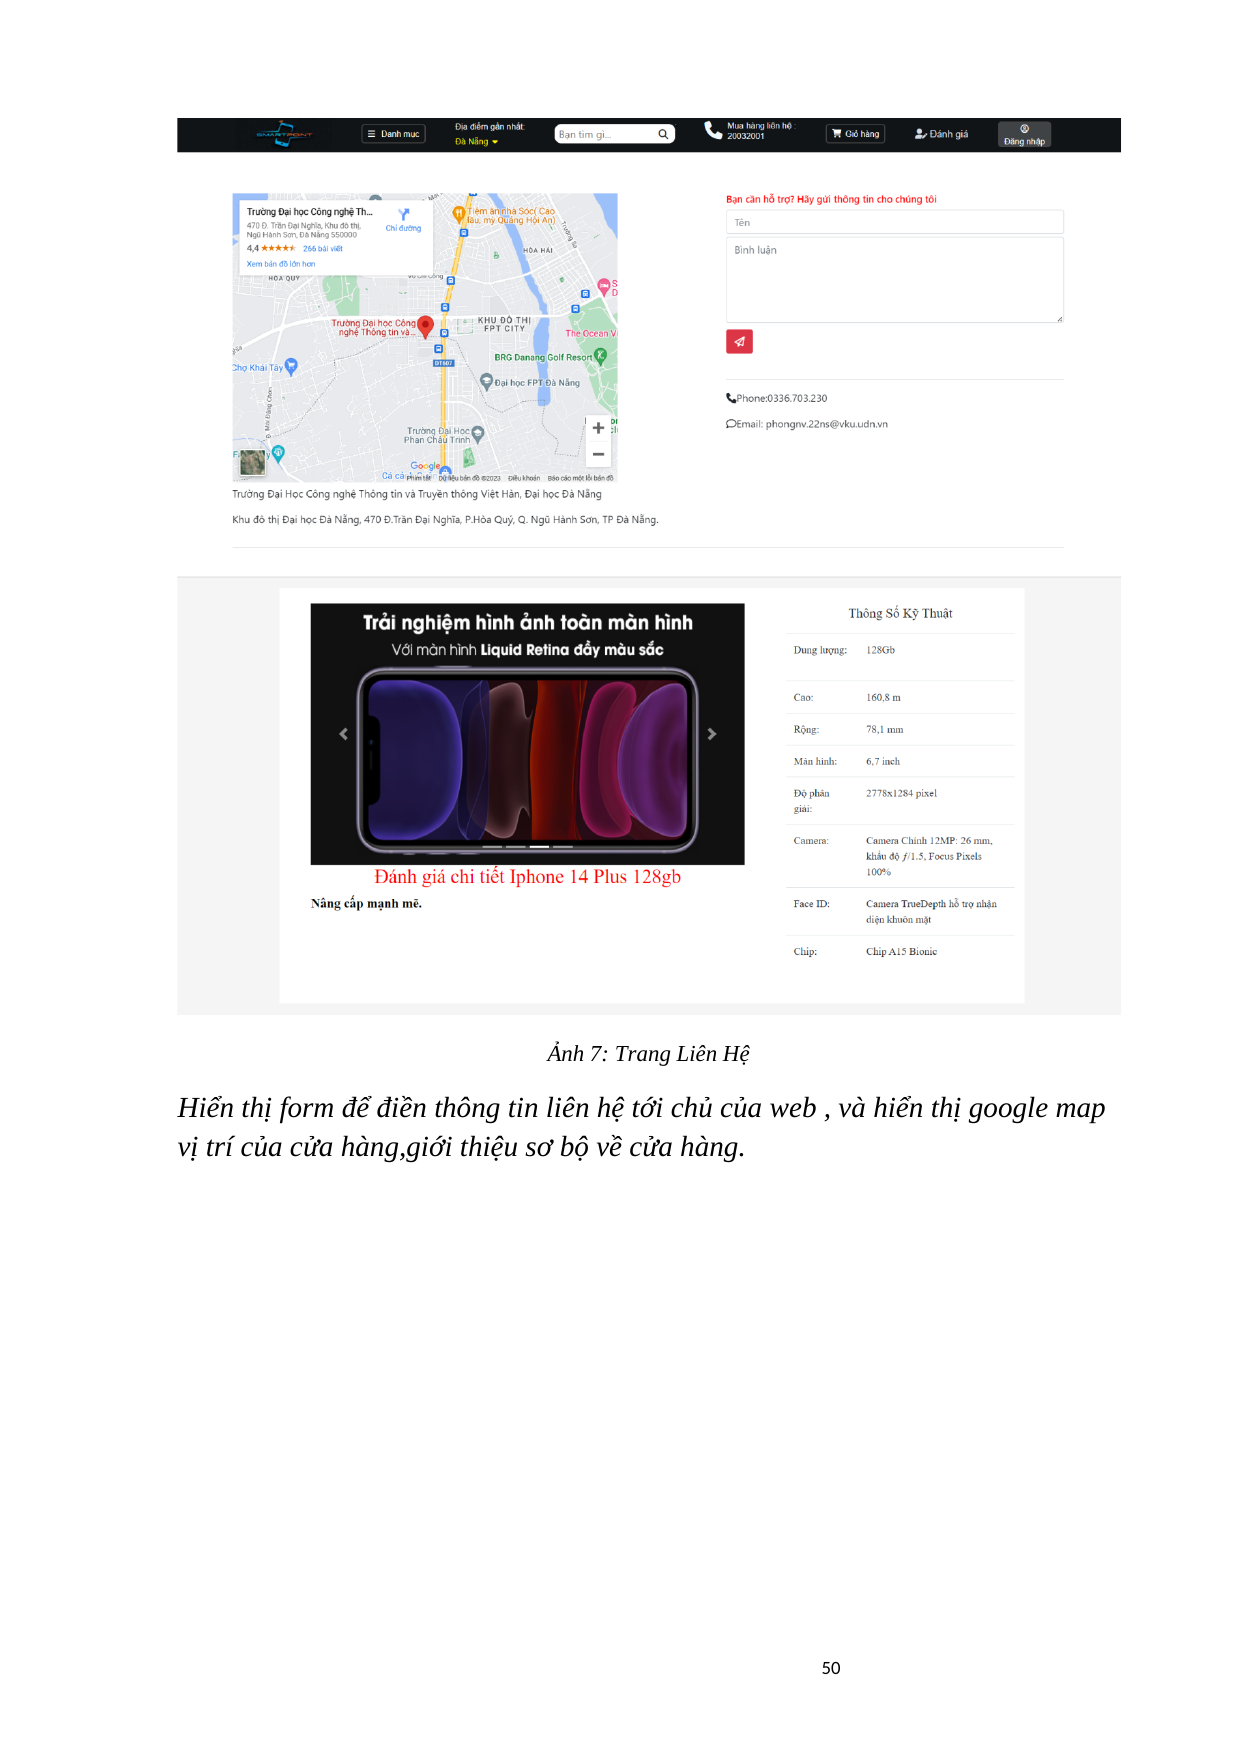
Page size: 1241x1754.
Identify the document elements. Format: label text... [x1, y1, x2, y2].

picture [177, 118, 1122, 552]
text Ảnh 7: Trang Liên Hệ [177, 1039, 1122, 1066]
picture [177, 576, 1122, 1015]
text Hiển thị form để điền thông tin liên hệ tới chủ của web , và hiển thị google map vị trí của cửa hàng,giới thiệu sơ bộ về cửa hàng. [177, 1091, 1122, 1163]
